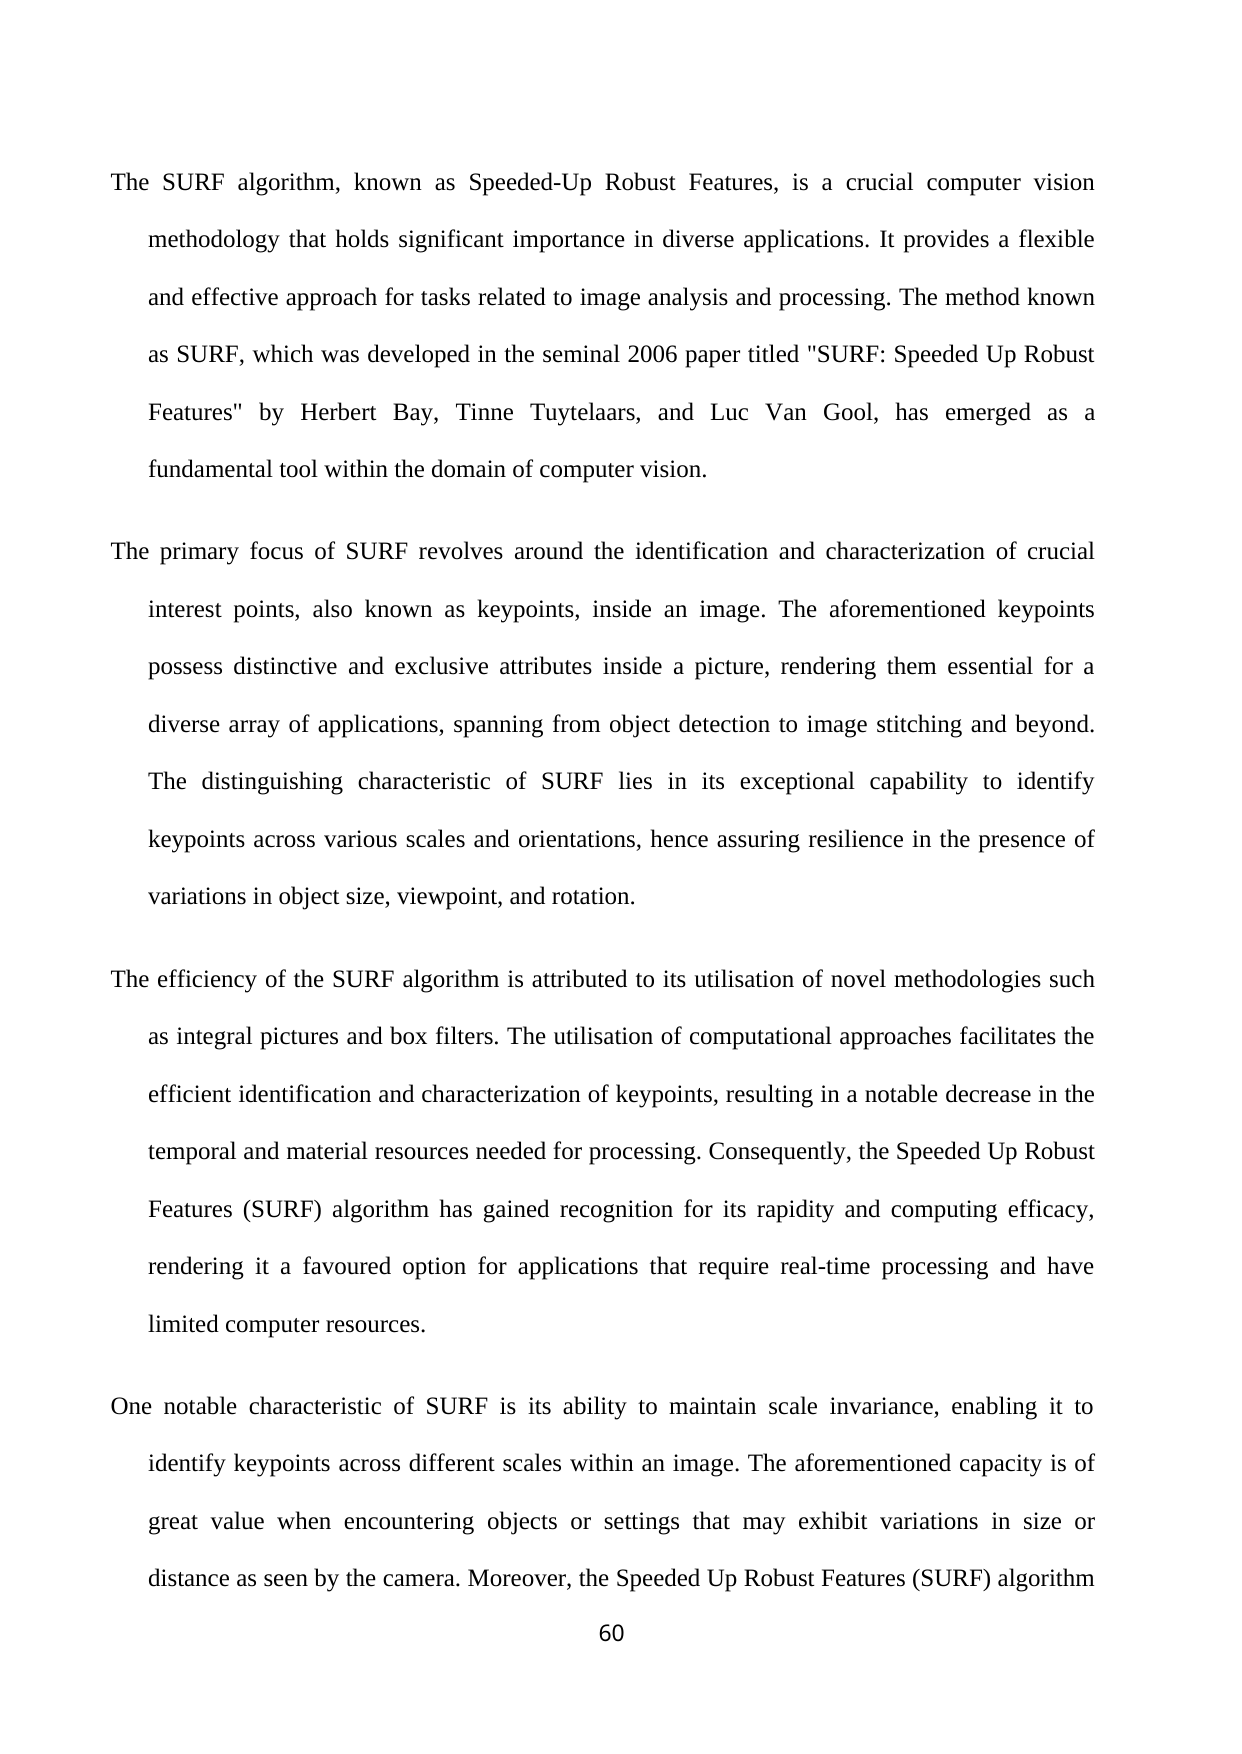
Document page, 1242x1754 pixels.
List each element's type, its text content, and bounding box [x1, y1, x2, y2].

text The efficiency of the SURF algorithm is attributed to its utilisation of novel methodologies such as integral pictures and box filters. The utilisation of computational approaches facilitates the efficient identification and characterization of keypoints, resulting in a notable decrease in the temporal and material resources needed for processing. Consequently, the Speeded Up Robust Features (SURF) algorithm has gained recognition for its rapidity and computing efficacy, rendering it a favoured option for applications that require real-time processing and have limited computer resources. [110, 964, 1096, 1337]
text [110, 1391, 1096, 1592]
text The SURF algorithm, known as Speeded-Up Robust Features, is a crucial computer vision methodology that holds significant importance in diverse applications. It provides a flexible and effective approach for tasks related to image analysis and processing. The method known as SURF, which was developed in the seminal 2006 paper titled "SURF: Speeded Up Robust Features" by Herbert Bay, Tinne Tuytelaars, and Luc Van Gool, has emerged as a fundamental tool within the domain of computer vision. [110, 167, 1096, 483]
text The primary focus of SURF revolves around the identification and characterization of crucial interest points, also known as keypoints, inside an image. The aforementioned keypoints possess distinctive and exclusive attributes inside a picture, rendering them essential for a diverse array of applications, spanning from object detection to image stitching and beyond. The distinguishing characteristic of SURF lies in its exceptional capability to identify keypoints across various scales and orientations, hence assuring resilience in the presence of variations in object size, viewpoint, and rotation. [110, 536, 1096, 910]
